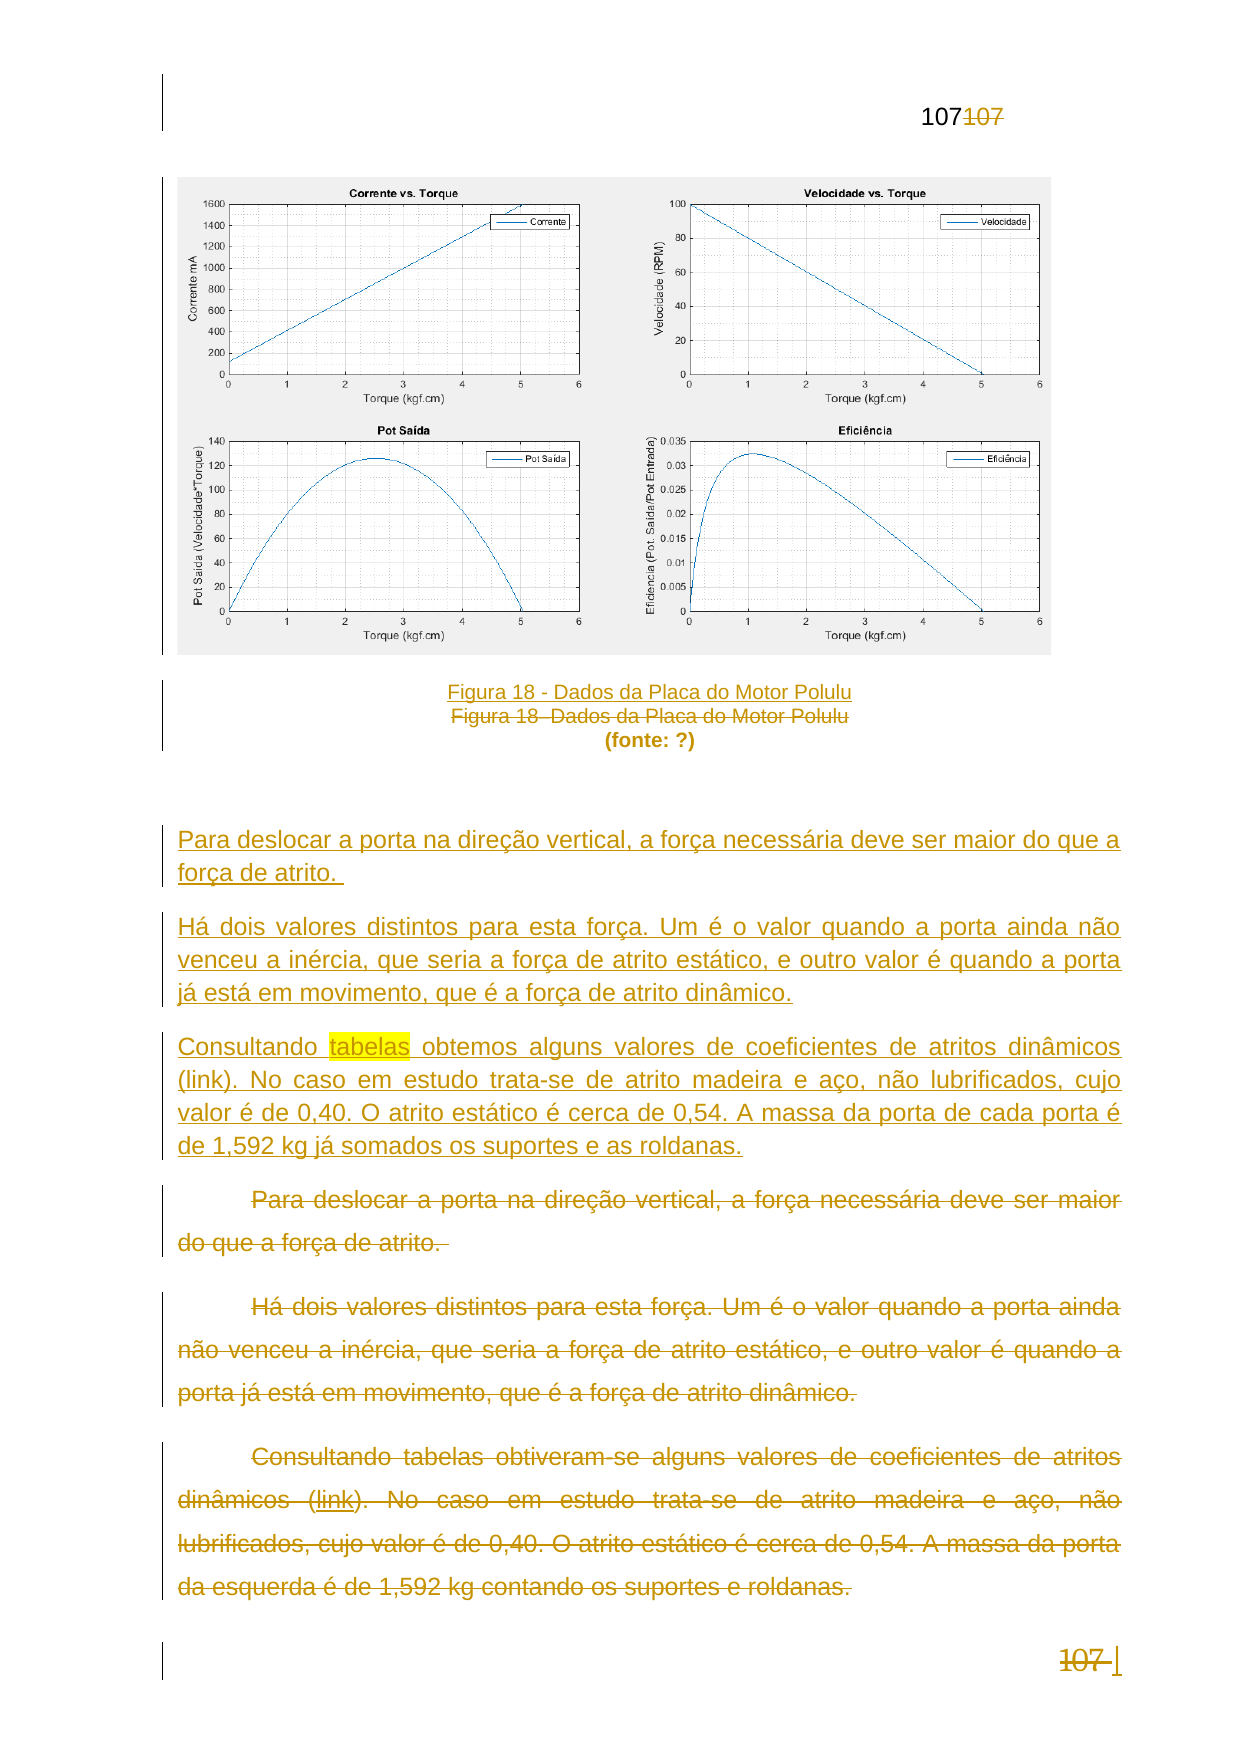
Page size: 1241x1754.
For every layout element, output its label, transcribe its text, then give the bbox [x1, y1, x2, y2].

text (fonte: ?) [177, 727, 1122, 751]
picture [177, 177, 1052, 655]
